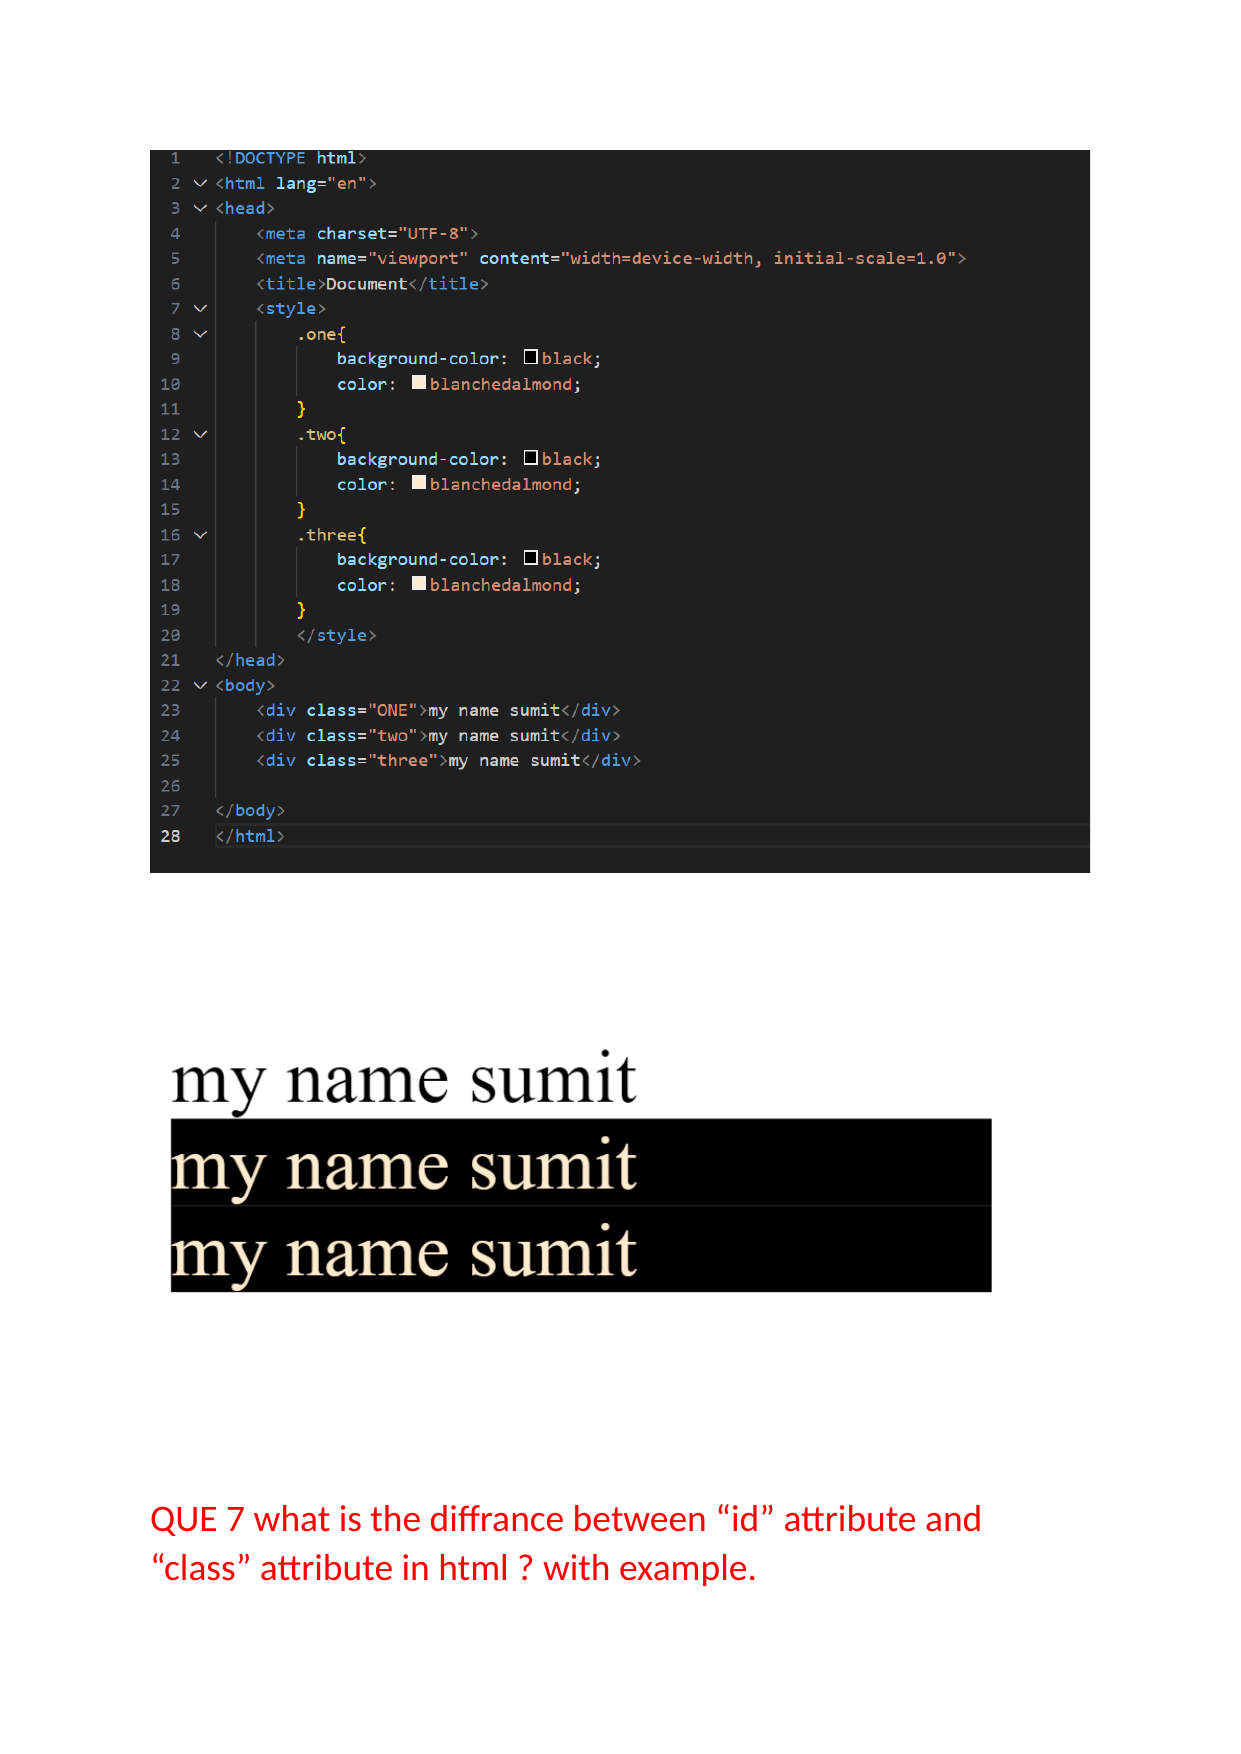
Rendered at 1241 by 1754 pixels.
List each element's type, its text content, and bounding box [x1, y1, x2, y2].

picture [150, 1013, 992, 1338]
picture [150, 150, 1091, 873]
text QUE 7 what is the diffrance between “id” attribute and “class” attribute in html ? with example. [150, 1495, 1090, 1589]
